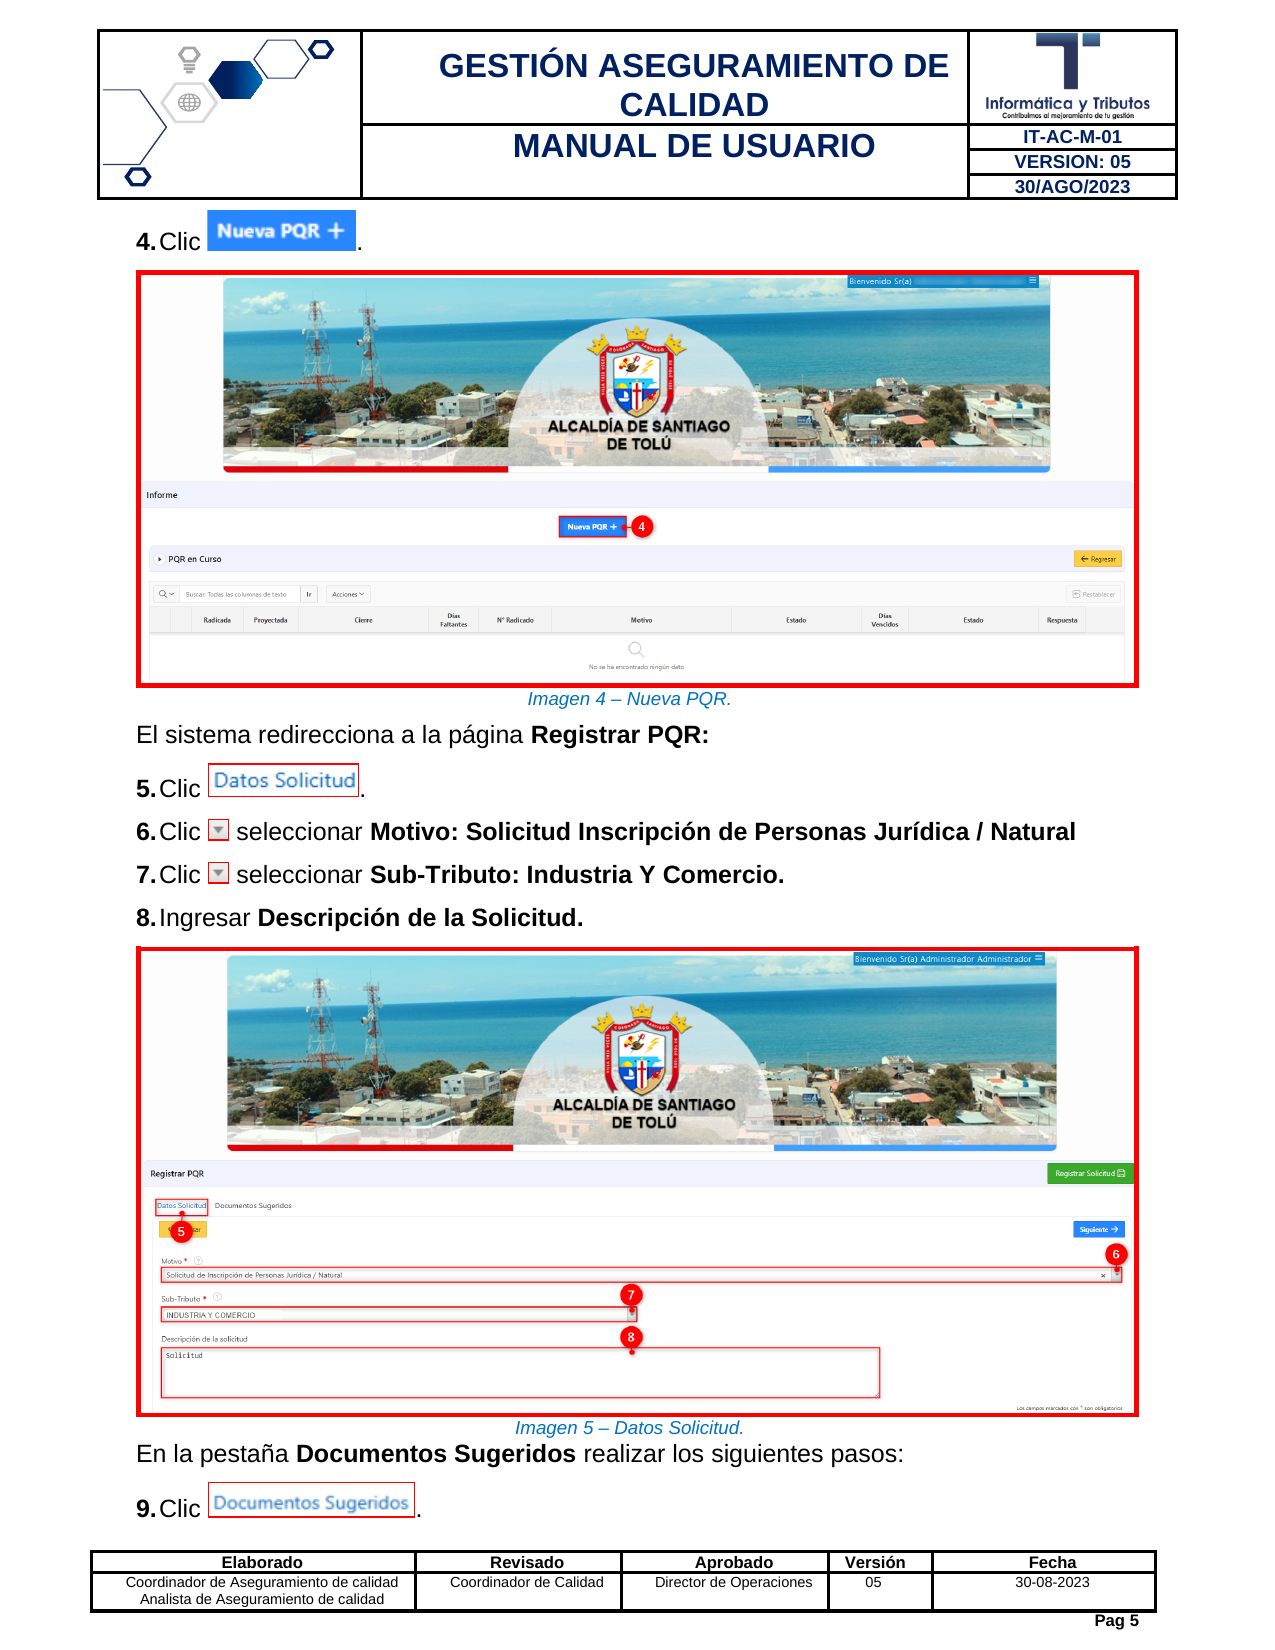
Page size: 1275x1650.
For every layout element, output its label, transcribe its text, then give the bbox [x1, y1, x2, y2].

picture [209, 1483, 414, 1516]
text El sistema redirecciona a la página Registrar PQR: [136, 720, 1139, 749]
list Ingresar Descripción de la Solicitud. [136, 903, 1125, 932]
picture [141, 275, 1134, 683]
text Imagen 4 – Nueva PQR. [136, 688, 1125, 709]
picture [207, 210, 356, 251]
picture [209, 820, 228, 839]
picture [141, 951, 1134, 1413]
list Clic . [136, 763, 1125, 803]
text Imagen 5 – Datos Solicitud. [136, 1417, 1125, 1439]
list Clic seleccionar Motivo: Solicitud Inscripción de Personas Jurídica / Natural [136, 817, 1125, 846]
picture [985, 32, 1150, 120]
picture [209, 765, 358, 796]
list Clic seleccionar Sub-Tributo: Industria Y Comercio. [136, 860, 1125, 889]
list Clic . [136, 1482, 1125, 1523]
picture [209, 863, 228, 882]
text En la pestaña Documentos Sugeridos realizar los siguientes pasos: [136, 1439, 1139, 1467]
list Clic . [136, 210, 1125, 256]
